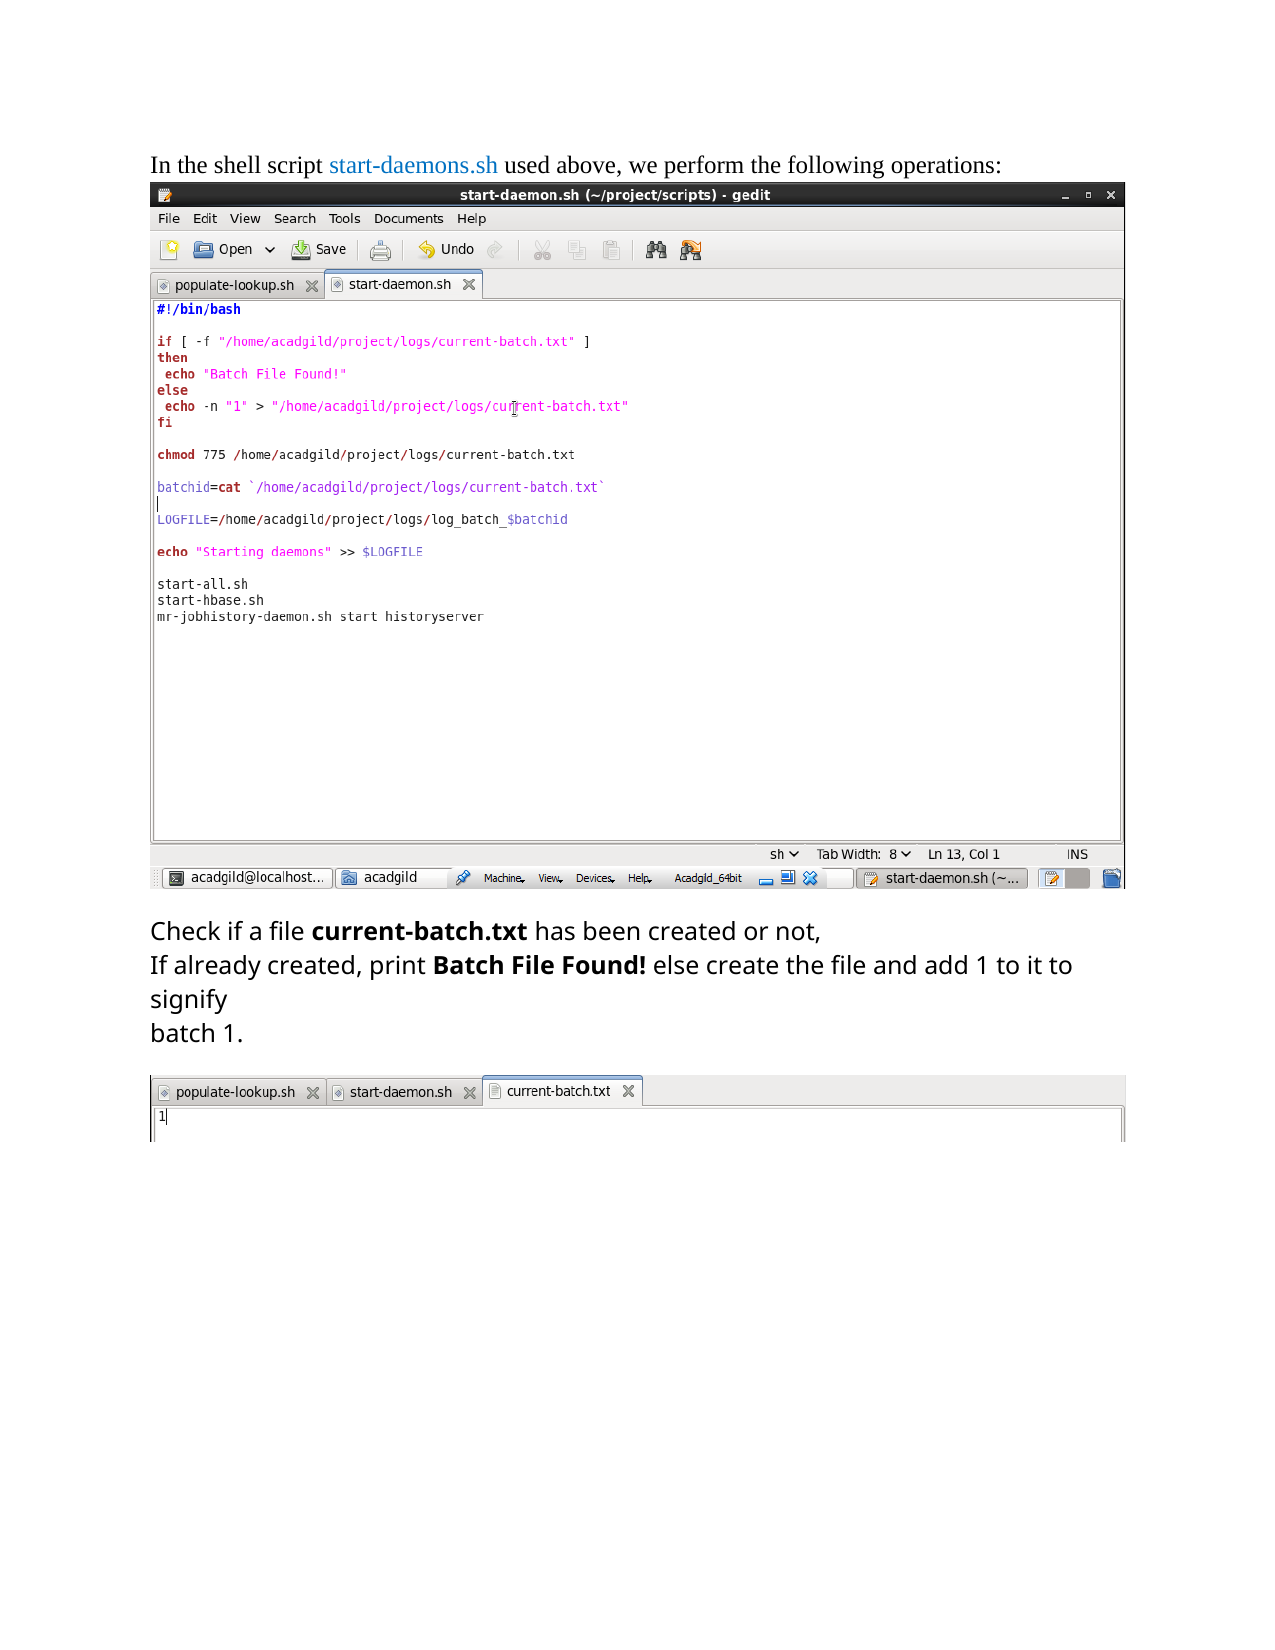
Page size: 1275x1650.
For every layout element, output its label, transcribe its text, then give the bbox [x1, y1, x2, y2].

text Check if a file current-batch.txt has been created or not, [150, 913, 1125, 947]
picture [150, 1075, 1125, 1142]
text In the shell script start-daemons.sh used above, we perform the following operations: [150, 150, 1125, 182]
text batch 1. [150, 1015, 1125, 1049]
picture [150, 182, 1125, 889]
text If already created, print Batch File Found! else create the file and add 1 to it to signify [150, 947, 1125, 1015]
